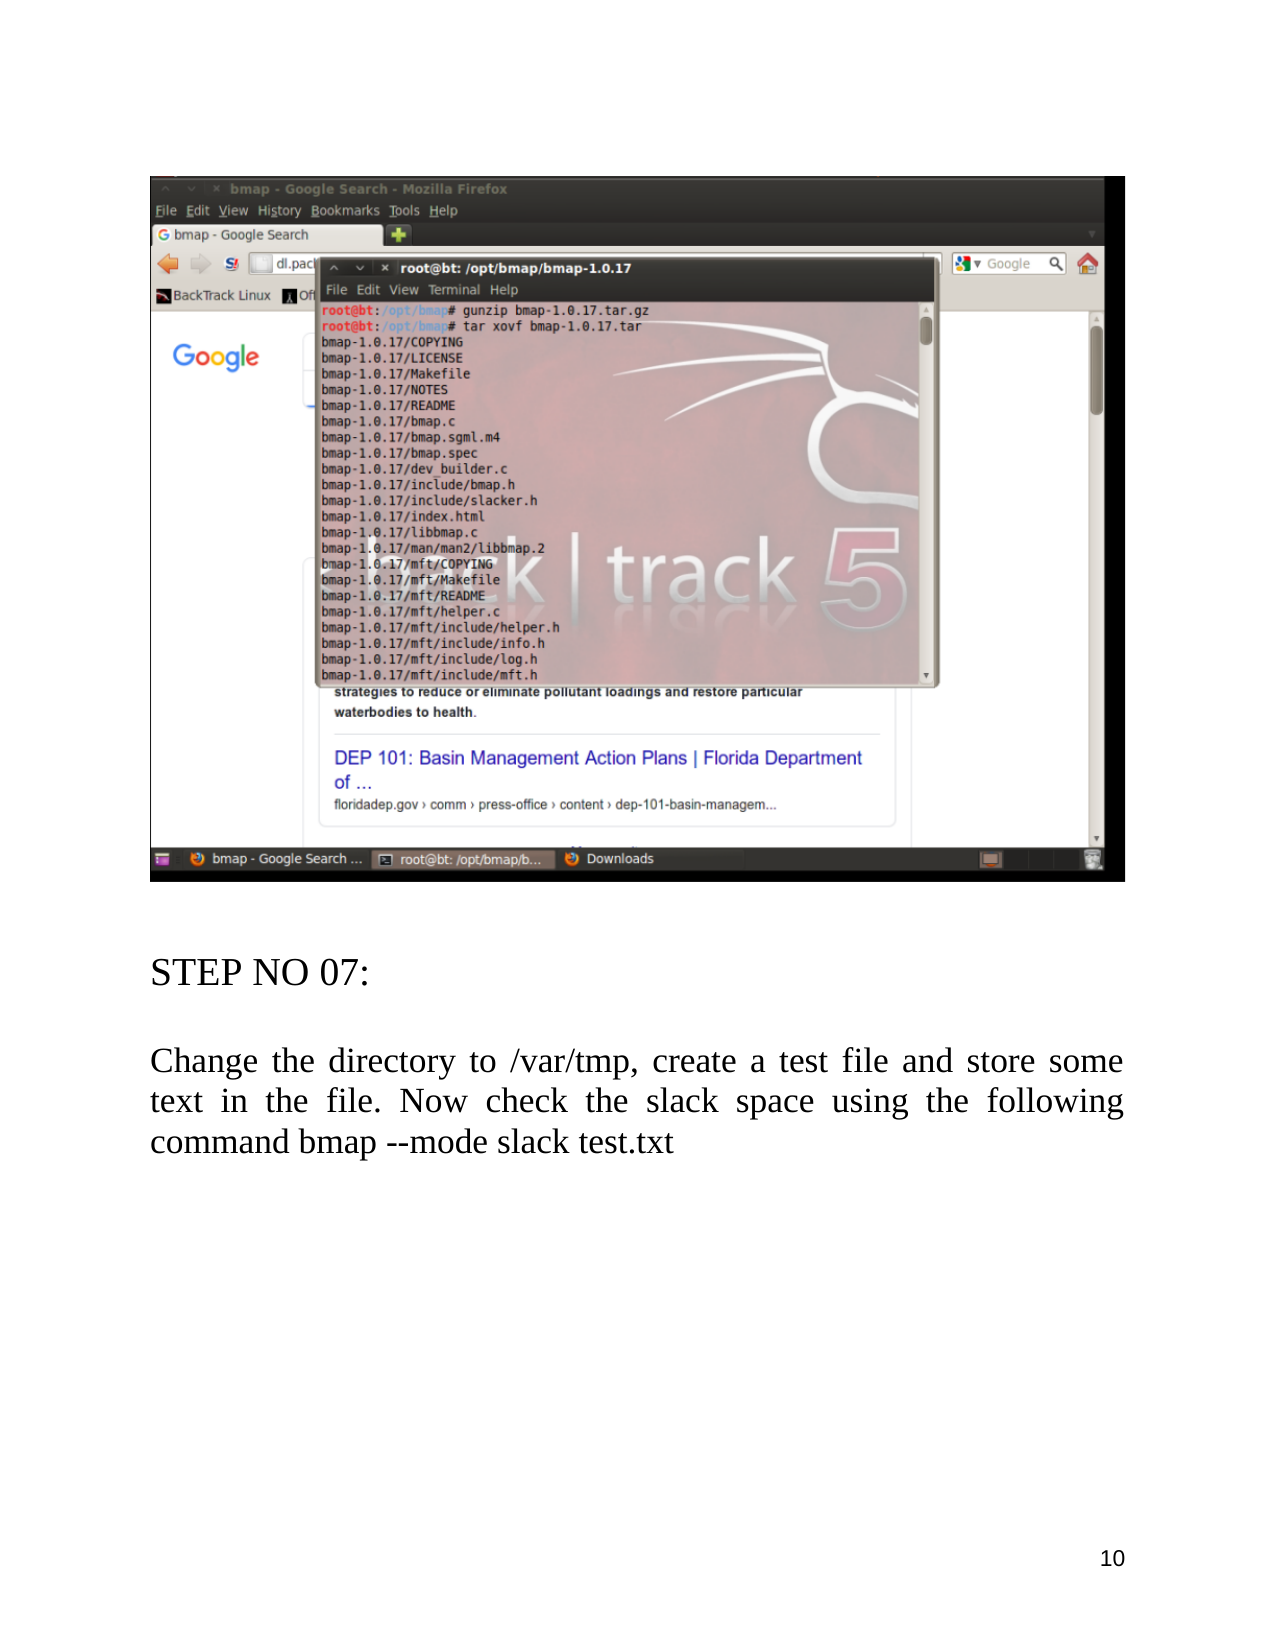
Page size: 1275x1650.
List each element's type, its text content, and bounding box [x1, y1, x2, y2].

text Change the directory to /var/tmp, create a test file and store some text in the file. Now check the slack space using the following command bmap --mode slack test.txt [150, 1039, 1125, 1161]
text STEP NO 07: [150, 948, 1125, 993]
picture [150, 176, 1125, 883]
